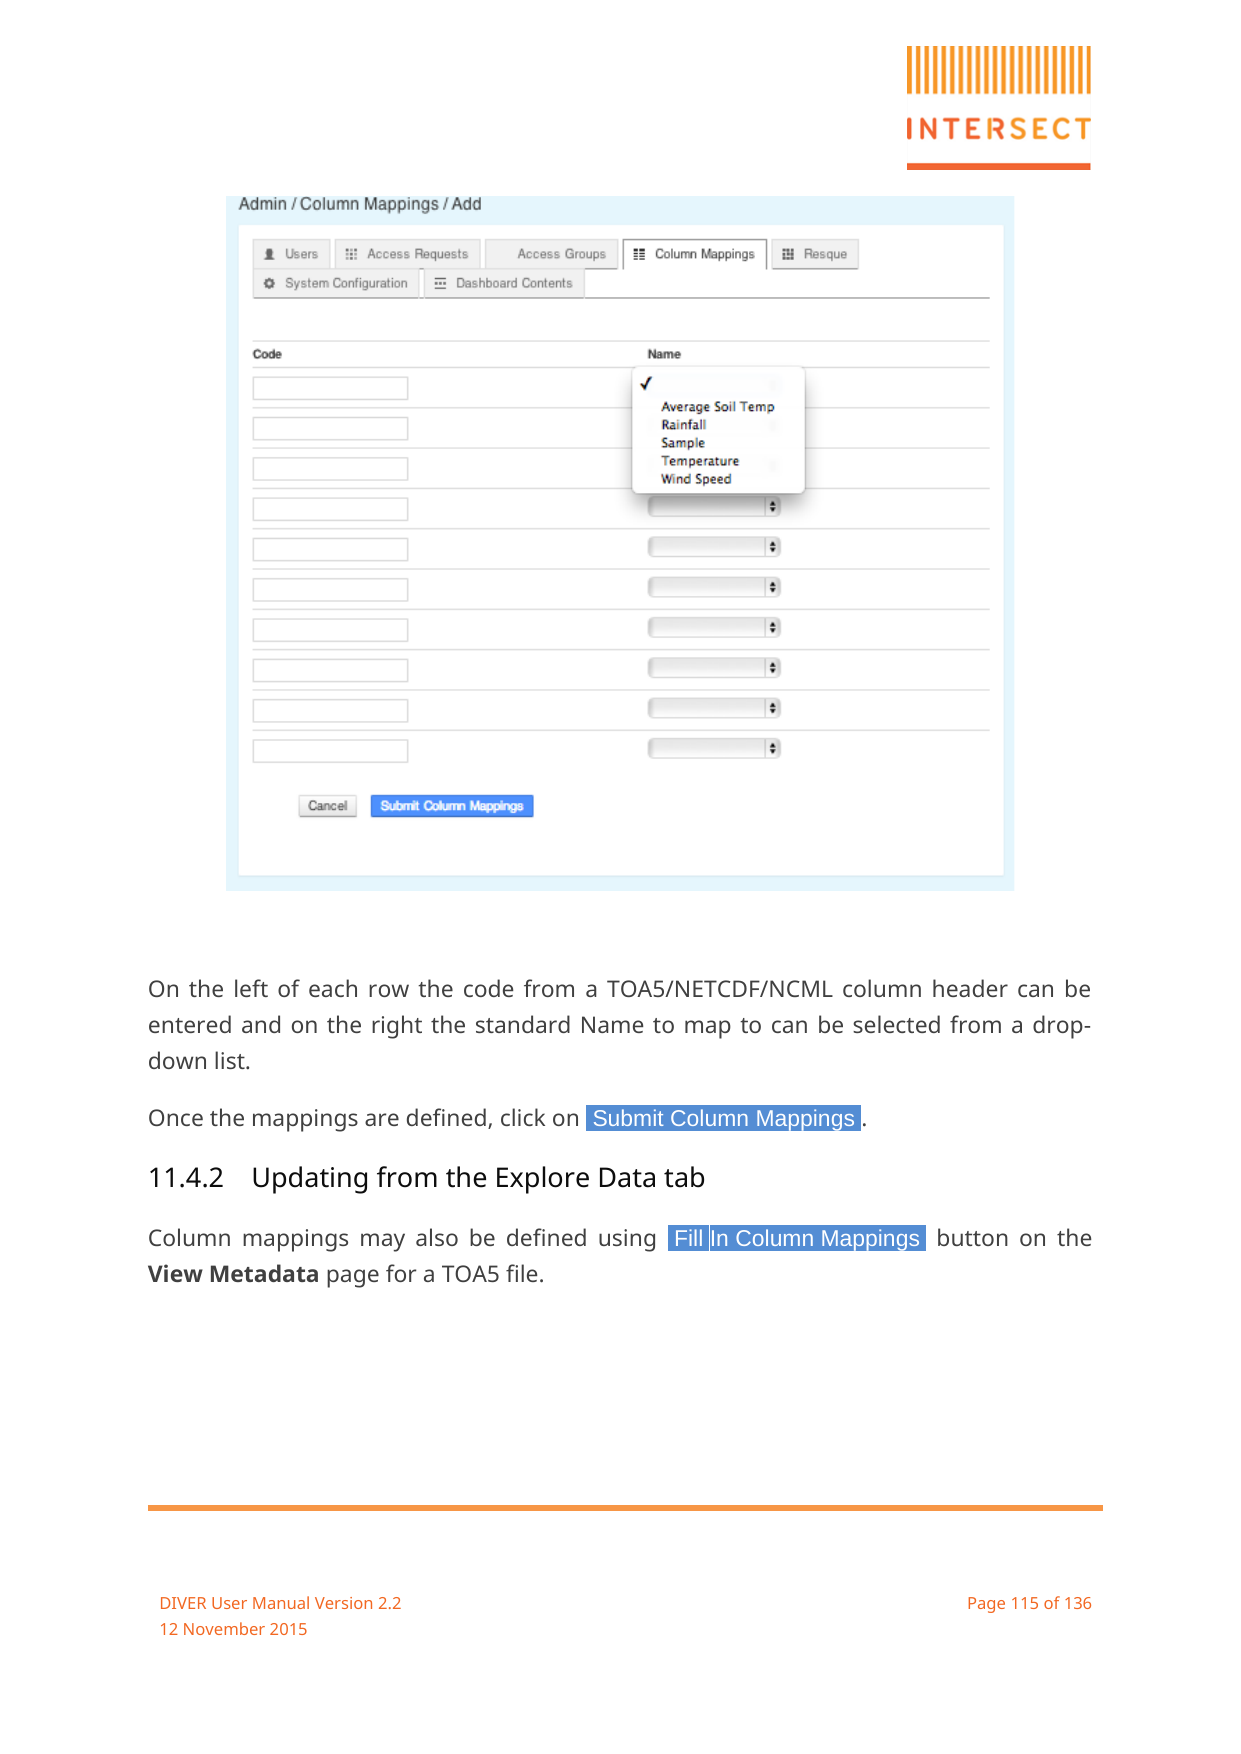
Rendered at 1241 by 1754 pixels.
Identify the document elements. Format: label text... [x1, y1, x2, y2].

picture [226, 196, 1015, 891]
picture [905, 44, 1093, 172]
text Column mappings may also be defined using Fill In Column Mappings button on the View Metadata page for a TOA5 file. [148, 1222, 1092, 1289]
text Once the mappings are defined, click on Submit Column Mappings . [148, 1102, 1092, 1133]
text On the left of each row the code from a TOA5/NETCDF/NCML column header can be entered and on the right the standard Name to map to can be selected from a drop-down list. [148, 973, 1092, 1076]
subtitle Updating from the Explore Data tab [148, 1158, 1092, 1195]
